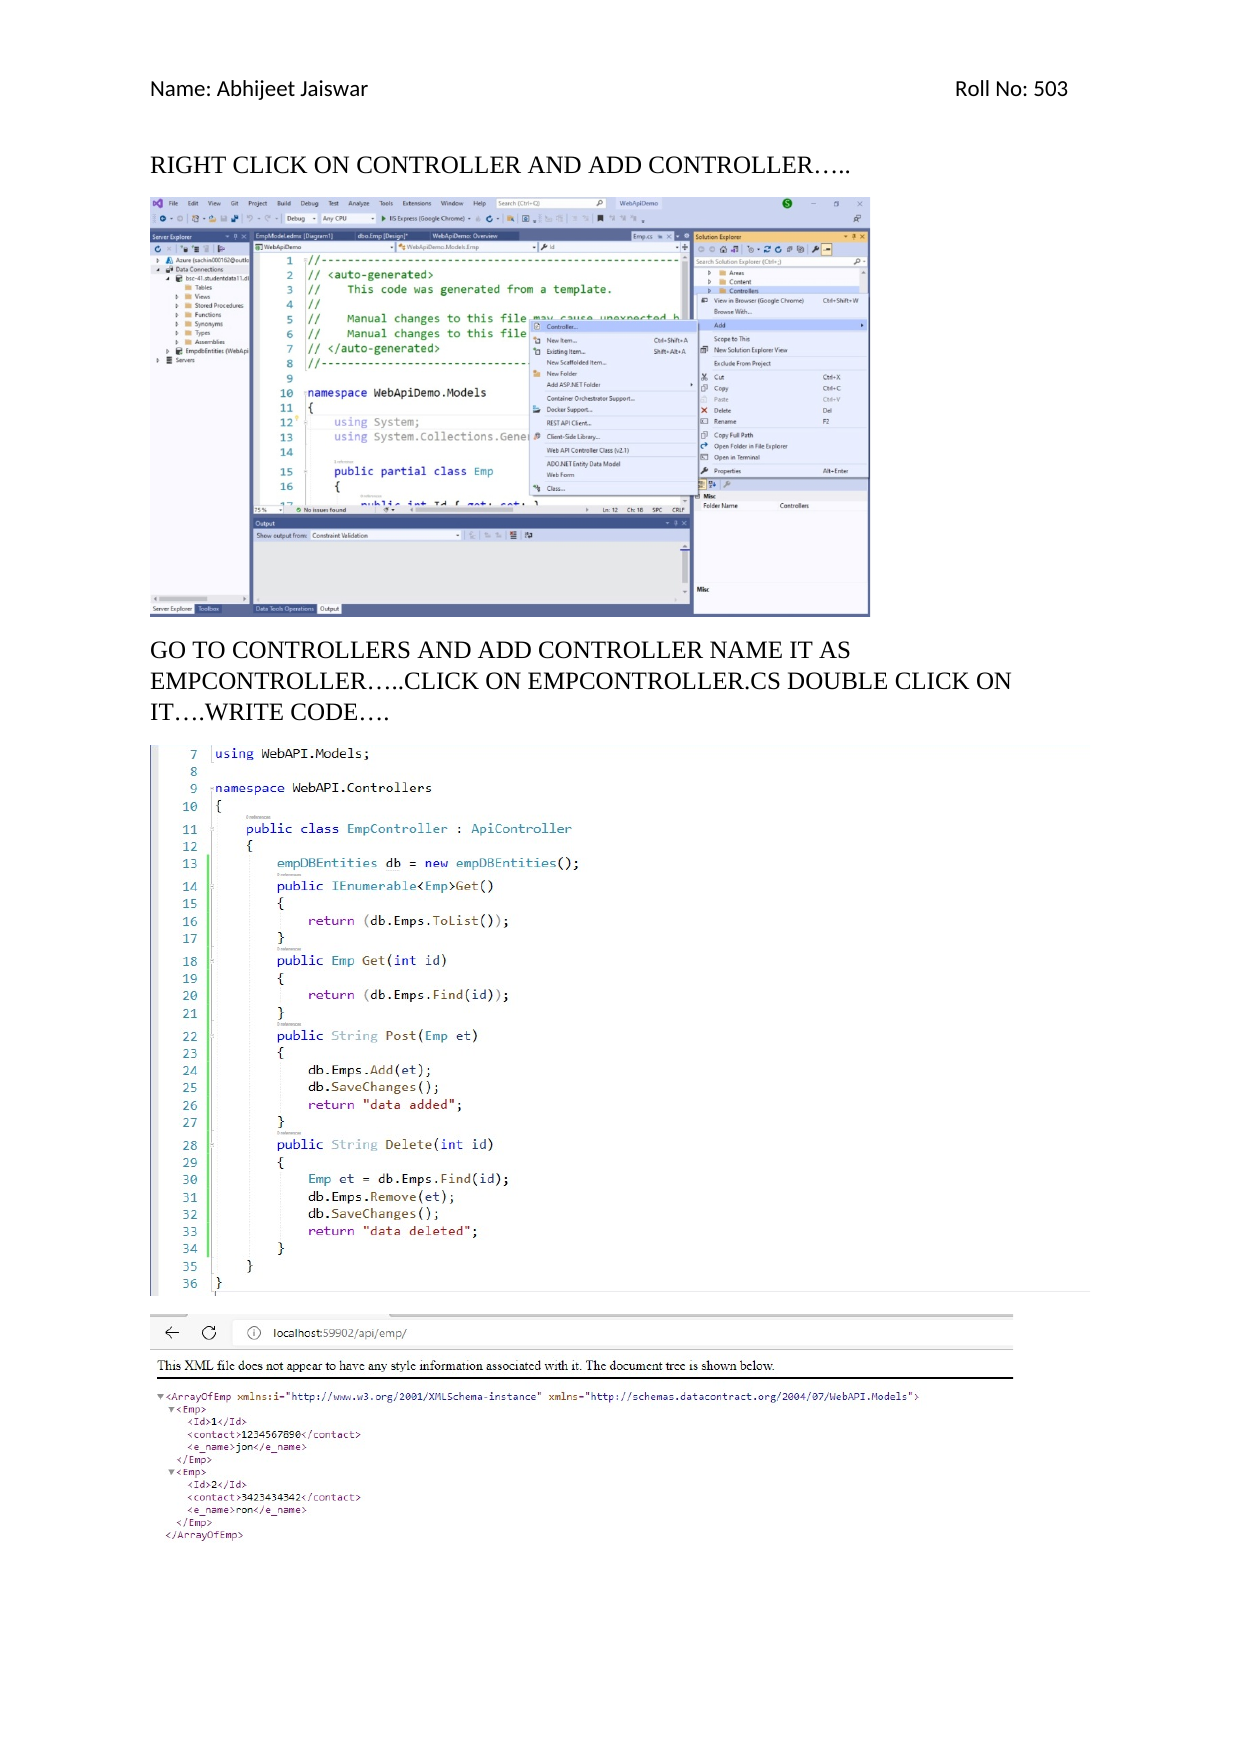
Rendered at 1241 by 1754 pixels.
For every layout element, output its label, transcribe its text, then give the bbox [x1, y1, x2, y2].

picture [150, 745, 1091, 1296]
picture [150, 197, 871, 617]
text RIGHT CLICK ON CONTROLLER AND ADD CONTROLLER….. [150, 150, 1090, 179]
text GO TO CONTROLLERS AND ADD CONTROLLER NAME IT AS EMPCONTROLLER…..CLICK ON EMPCONTROLLER.CS DOUBLE CLICK ON IT….WRITE CODE…. [150, 635, 1090, 726]
picture [150, 1314, 1014, 1589]
